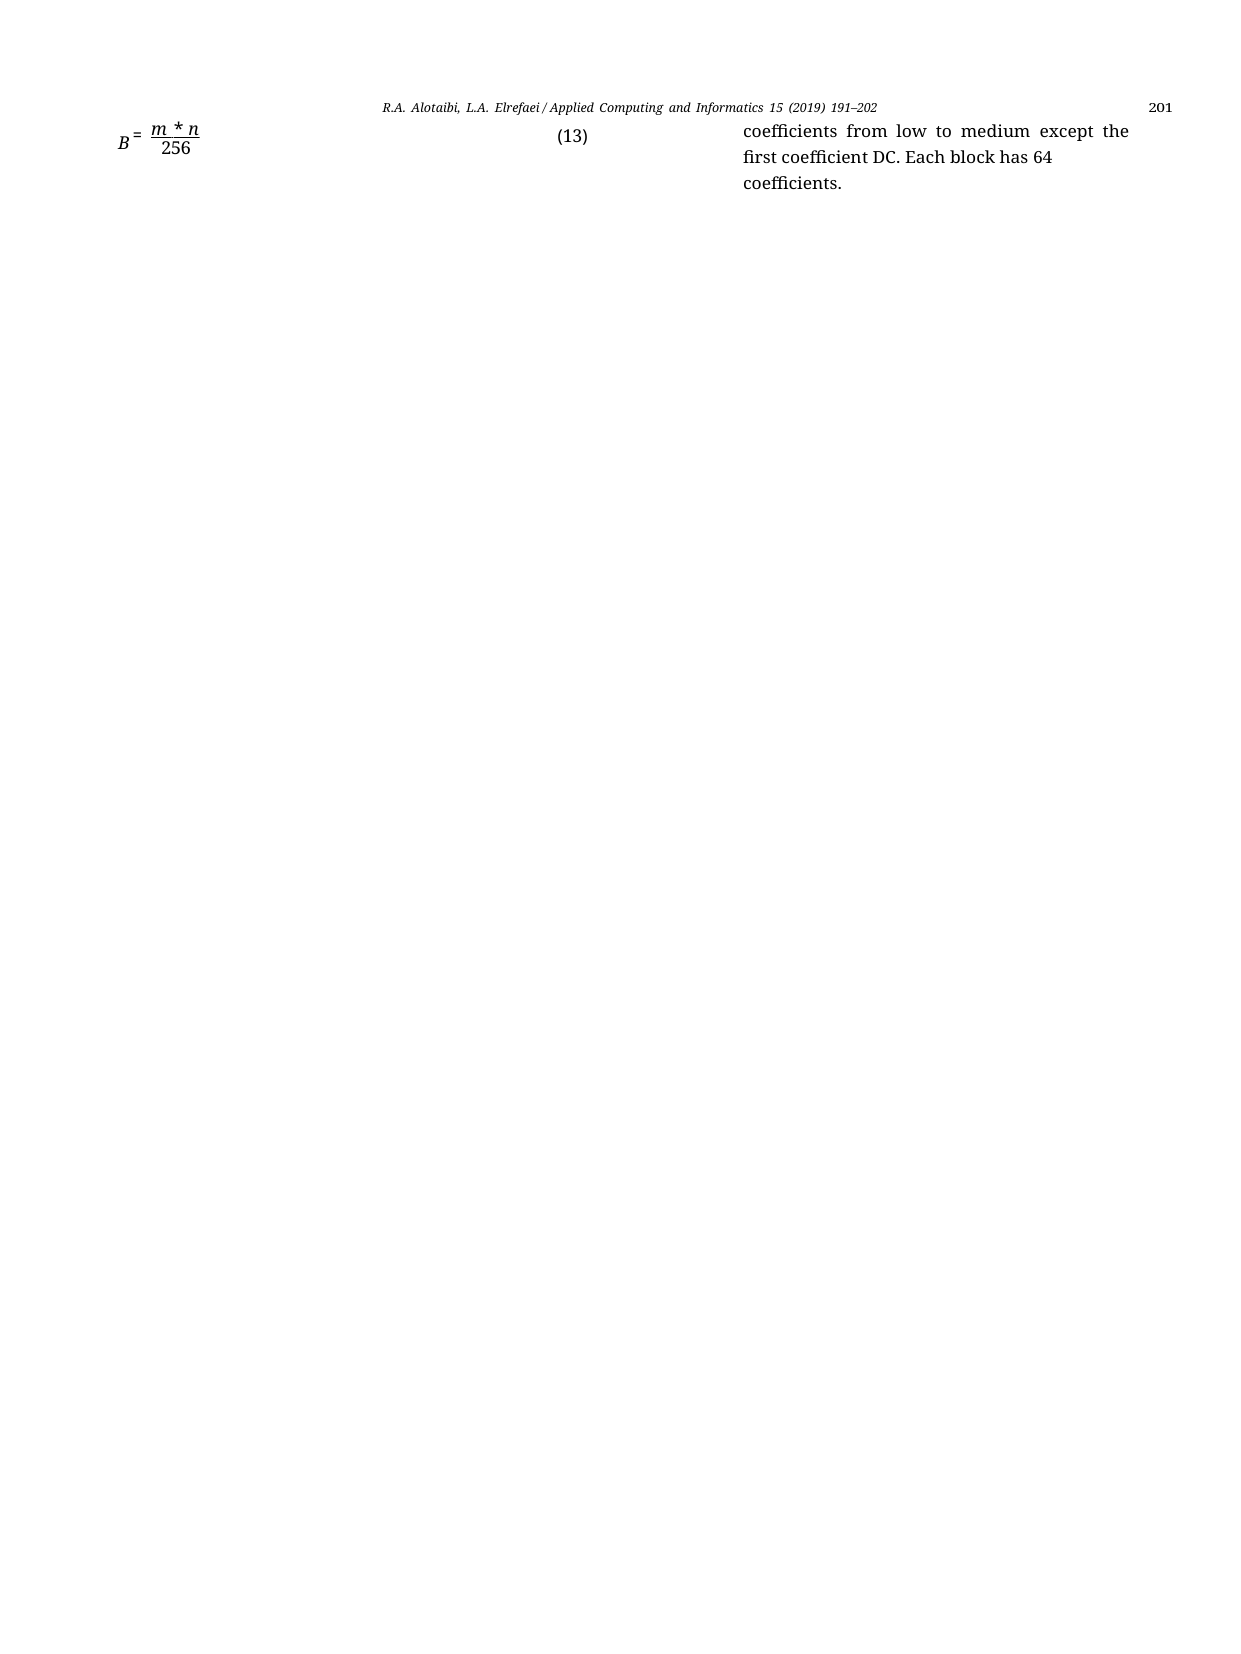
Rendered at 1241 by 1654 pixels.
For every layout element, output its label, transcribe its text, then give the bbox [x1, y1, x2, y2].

text (13) [557, 124, 595, 148]
text coefficients from low to medium except the first coefficient DC. Each block has 64 coefficients. [743, 119, 1152, 194]
text B m * n [118, 112, 205, 141]
subtitle 256 [56, 141, 191, 158]
